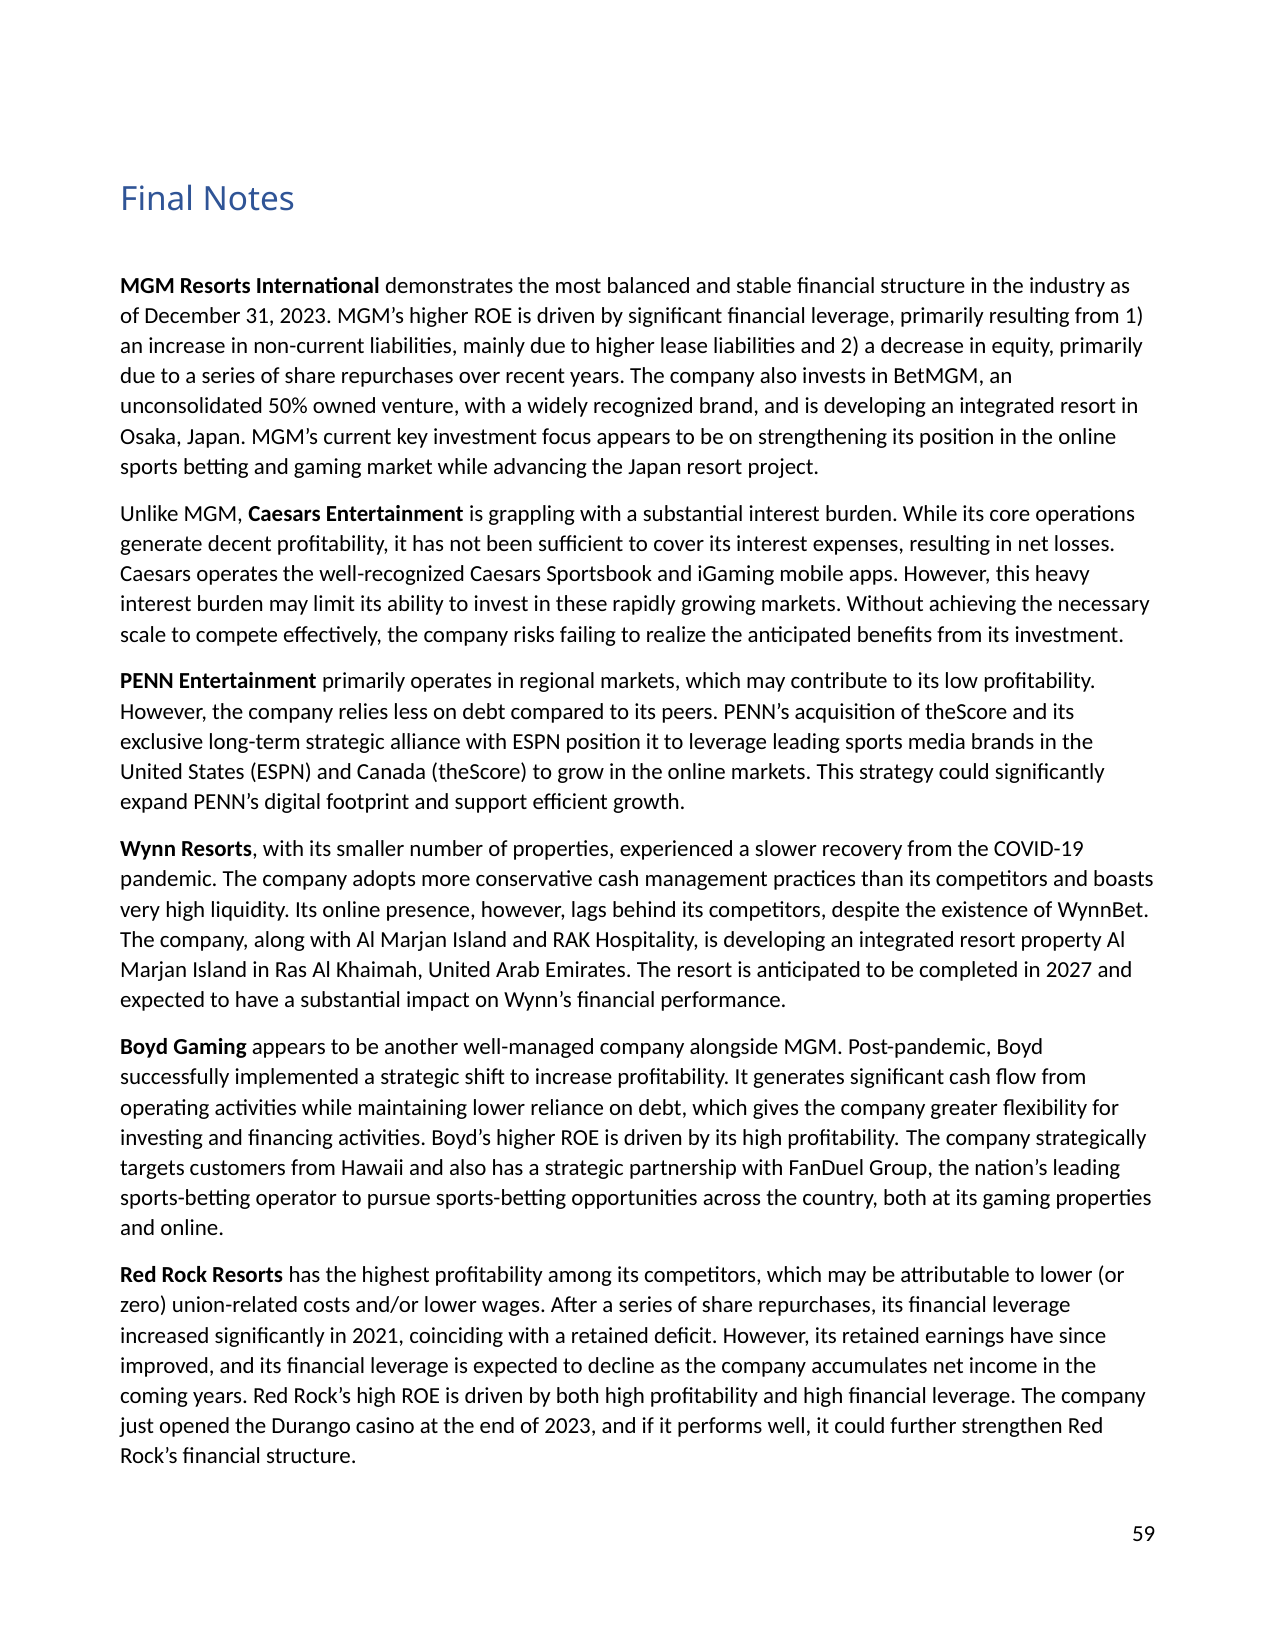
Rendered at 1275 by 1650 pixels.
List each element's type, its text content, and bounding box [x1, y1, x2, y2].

text PENN Entertainment primarily operates in regional markets, which may contribute to its low profitability. However, the company relies less on debt compared to its peers. PENN’s acquisition of theScore and its exclusive long-term strategic alliance with ESPN position it to leverage leading sports media brands in the United States (ESPN) and Canada (theScore) to grow in the online markets. This strategy could significantly expand PENN’s digital footprint and support efficient growth. [120, 667, 1155, 816]
text MGM Resorts International demonstrates the most balanced and stable financial structure in the industry as of December 31, 2023. MGM’s higher ROE is driven by significant financial leverage, primarily resulting from 1) an increase in non-current liabilities, mainly due to higher lease liabilities and 2) a decrease in equity, primarily due to a series of share repurchases over recent years. The company also invests in BetMGM, an unconsolidated 50% owned venture, with a widely recognized brand, and is developing an integrated resort in Osaka, Japan. MGM’s current key investment focus appears to be on strengthening its position in the online sports betting and gaming market while advancing the Japan resort project. [120, 271, 1155, 480]
text Wynn Resorts, with its smaller number of properties, experienced a slower recovery from the COVID-19 pandemic. The company adopts more conservative cash management practices than its competitors and boasts very high liquidity. Its online presence, however, lags behind its competitors, despite the existence of WynnBet. The company, along with Al Marjan Island and RAK Hospitality, is developing an integrated resort property Al Marjan Island in Ras Al Khaimah, United Arab Emirates. The resort is anticipated to be completed in 2027 and expected to have a substantial impact on Wynn’s financial performance. [120, 834, 1155, 1013]
text Red Rock Resorts has the highest profitability among its competitors, which may be attributable to lower (or zero) union-related costs and/or lower wages. After a series of share repurchases, its financial leverage increased significantly in 2021, coinciding with a retained deficit. However, its retained earnings have since improved, and its financial leverage is expected to decline as the company accumulates net income in the coming years. Red Rock’s high ROE is driven by both high profitability and high financial leverage. The company just opened the Durango casino at the end of 2023, and if it performs well, it could further strengthen Red Rock’s financial structure. [120, 1260, 1155, 1470]
text Unlike MGM, Caesars Entertainment is grappling with a substantial interest burden. While its core operations generate decent profitability, it has not been sufficient to cover its interest expenses, resulting in net losses. Caesars operates the well-recognized Caesars Sportsbook and iGaming mobile apps. However, this heavy interest burden may limit its ability to invest in these rapidly growing markets. Without achieving the necessary scale to compete effectively, the company risks failing to realize the anticipated benefits from its investment. [120, 499, 1155, 648]
text Boyd Gaming appears to be another well-managed company alongside MGM. Post-pandemic, Boyd successfully implemented a strategic shift to increase profitability. It generates significant cash flow from operating activities while maintaining lower reliance on debt, which gives the company greater flexibility for investing and financing activities. Boyd’s higher ROE is driven by its high profitability. The company strategically targets customers from Hawaii and also has a strategic partnership with FanDuel Group, the nation’s leading sports-betting operator to pursue sports-betting opportunities across the country, both at its gaming properties and online. [120, 1032, 1155, 1242]
subtitle Final Notes [120, 175, 1155, 220]
